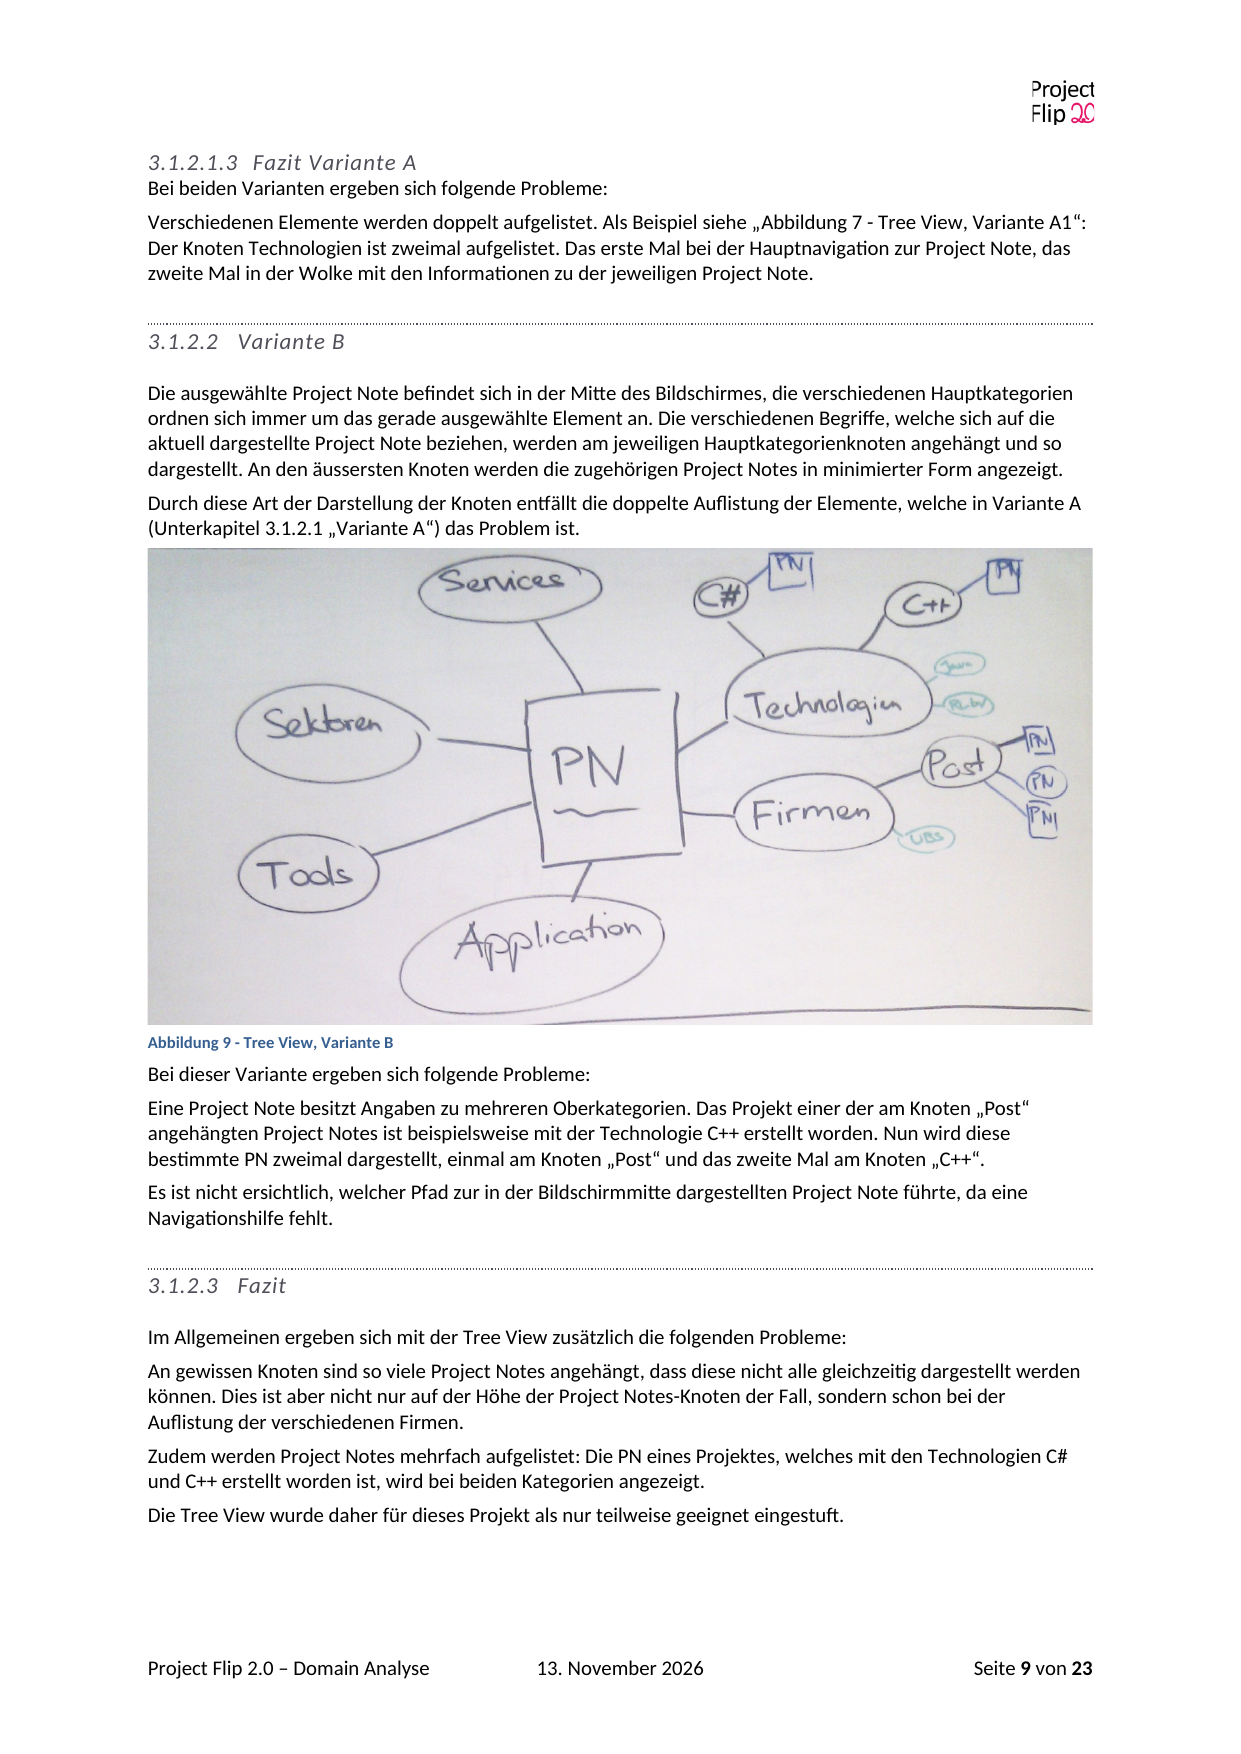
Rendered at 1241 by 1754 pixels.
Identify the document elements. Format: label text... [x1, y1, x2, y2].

text An gewissen Knoten sind so viele Project Notes angehängt, dass diese nicht alle gleichzeitig dargestellt werden können. Dies ist aber nicht nur auf der Höhe der Project Notes-Knoten der Fall, sondern schon bei der Auflistung der verschiedenen Firmen. [148, 1358, 1093, 1434]
text Die Tree View wurde daher für dieses Projekt als nur teilweise geeignet eingestuft. [148, 1502, 1093, 1527]
text Zudem werden Project Notes mehrfach aufgelistet: Die PN eines Projektes, welches mit den Technologien C# und C++ erstellt worden ist, wird bei beiden Kategorien angezeigt. [148, 1443, 1093, 1494]
text Bei dieser Variante ergeben sich folgende Probleme: [148, 1061, 1093, 1087]
text Verschiedenen Elemente werden doppelt aufgelistet. Als Beispiel siehe „Abbildung 5 - Tree View, Variante A1“: Der Knoten Technologien ist zweimal aufgelistet. Das erste Mal bei der Hauptnavigation zur Project Note, das zweite Mal in der Wolke mit den Informationen zu der jeweiligen Project Note. [148, 209, 1093, 286]
text Es ist nicht ersichtlich, welcher Pfad zur in der Bildschirmmitte dargestellten Project Note führte, da eine Navigationshilfe fehlt. [148, 1179, 1093, 1230]
picture [147, 548, 1093, 1025]
subtitle Variante B [148, 323, 1093, 355]
subtitle Fazit Variante A [148, 148, 1093, 176]
text Eine Project Note besitzt Angaben zu mehreren Oberkategorien. Das Projekt einer der am Knoten „Post“ angehängten Project Notes ist beispielsweise mit der Technologie C++ erstellt worden. Nun wird diese bestimmte PN zweimal dargestellt, einmal am Knoten „Post“ und das zweite Mal am Knoten „C++“. [148, 1095, 1093, 1171]
text Bei beiden Varianten ergeben sich folgende Probleme: [148, 176, 1093, 201]
subtitle Fazit [148, 1268, 1093, 1299]
text Durch diese Art der Darstellung der Knoten entfällt die doppelte Auflistung der Elemente, welche in Variante A (Unterkapitel 3.1.2.1 „Variante A“) das Problem ist. [148, 490, 1093, 541]
text Im Allgemeinen ergeben sich mit der Tree View zusätzlich die folgenden Probleme: [148, 1324, 1093, 1350]
picture [1081, 79, 1097, 124]
text Abbildung 9 - Tree View, Variante B [148, 1033, 1093, 1053]
text Die ausgewählte Project Note befindet sich in der Mitte des Bildschirmes, die verschiedenen Hauptkategorien ordnen sich immer um das gerade ausgewählte Element an. Die verschiedenen Begriffe, welche sich auf die aktuell dargestellte Project Note beziehen, werden am jeweiligen Hauptkategorienknoten angehängt und so dargestellt. An den äussersten Knoten werden die zugehörigen Project Notes in minimierter Form angezeigt. [148, 380, 1093, 481]
